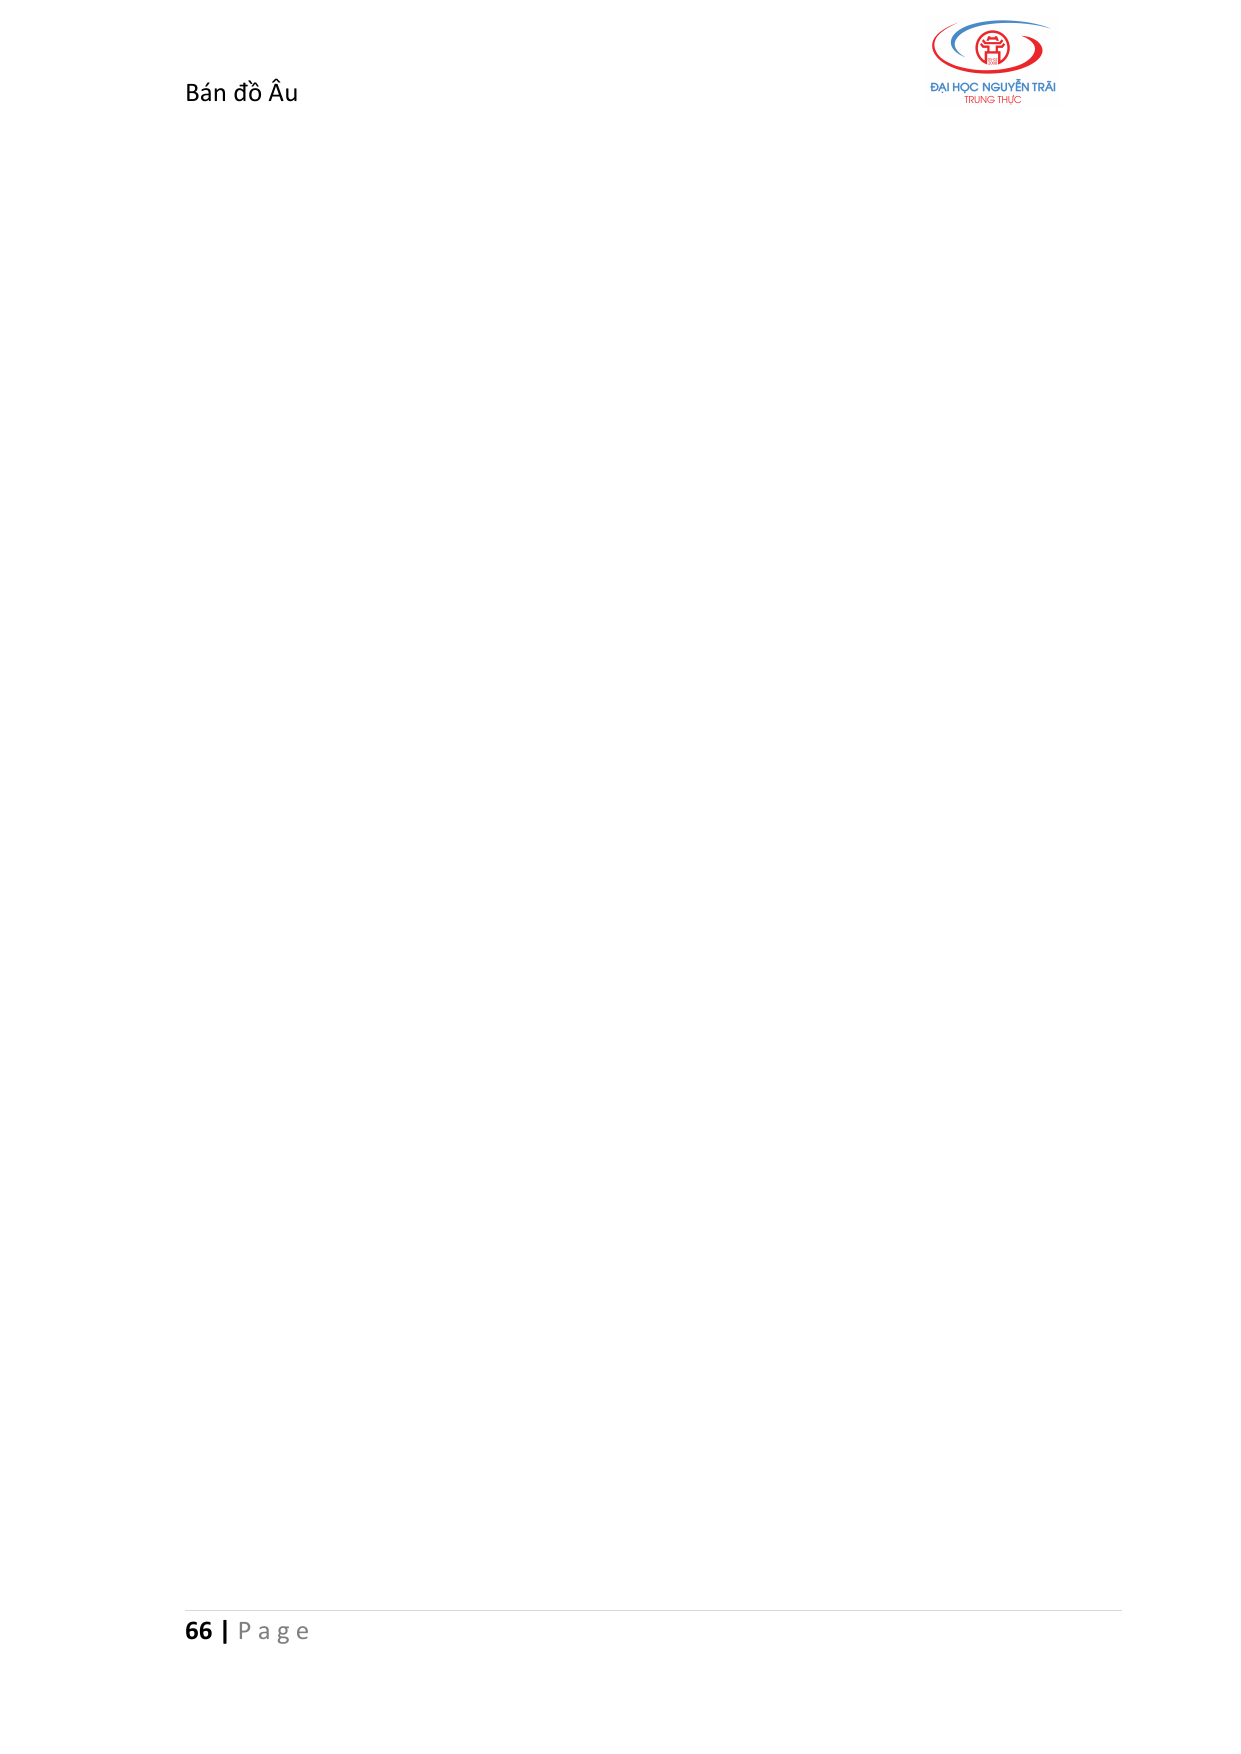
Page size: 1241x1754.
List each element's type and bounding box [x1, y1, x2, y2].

picture [923, 15, 1062, 108]
